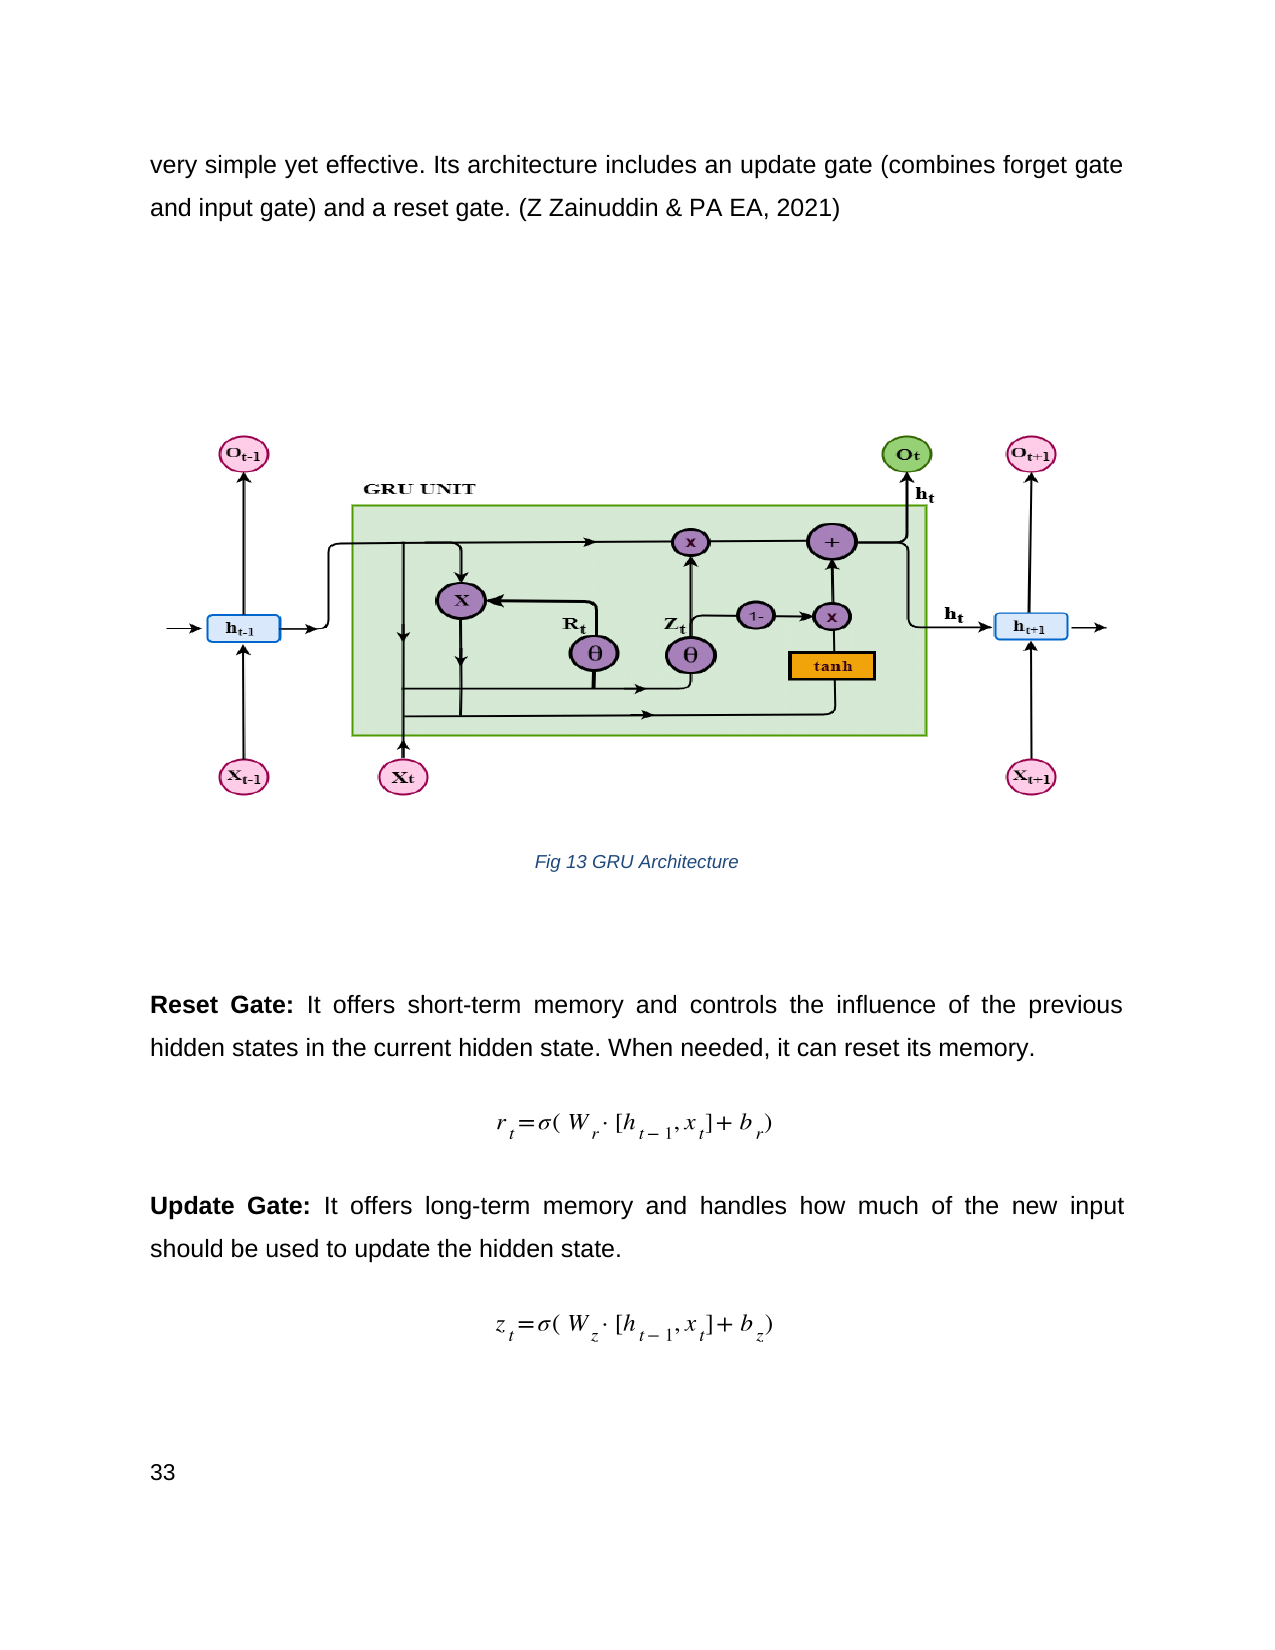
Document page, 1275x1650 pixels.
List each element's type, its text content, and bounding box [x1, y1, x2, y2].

picture [496, 1113, 779, 1139]
picture [158, 435, 1117, 800]
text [150, 150, 1125, 222]
text Fig 13 GRU Architecture [150, 850, 1125, 872]
text Reset Gate: It offers short-term memory and controls the influence of the previous hidden states in the current hidden state. When needed, it can reset its memory. [150, 990, 1125, 1062]
picture [495, 1314, 780, 1342]
text Update Gate: It offers long-term memory and handles how much of the new input should be used to update the hidden state. [150, 1191, 1125, 1263]
